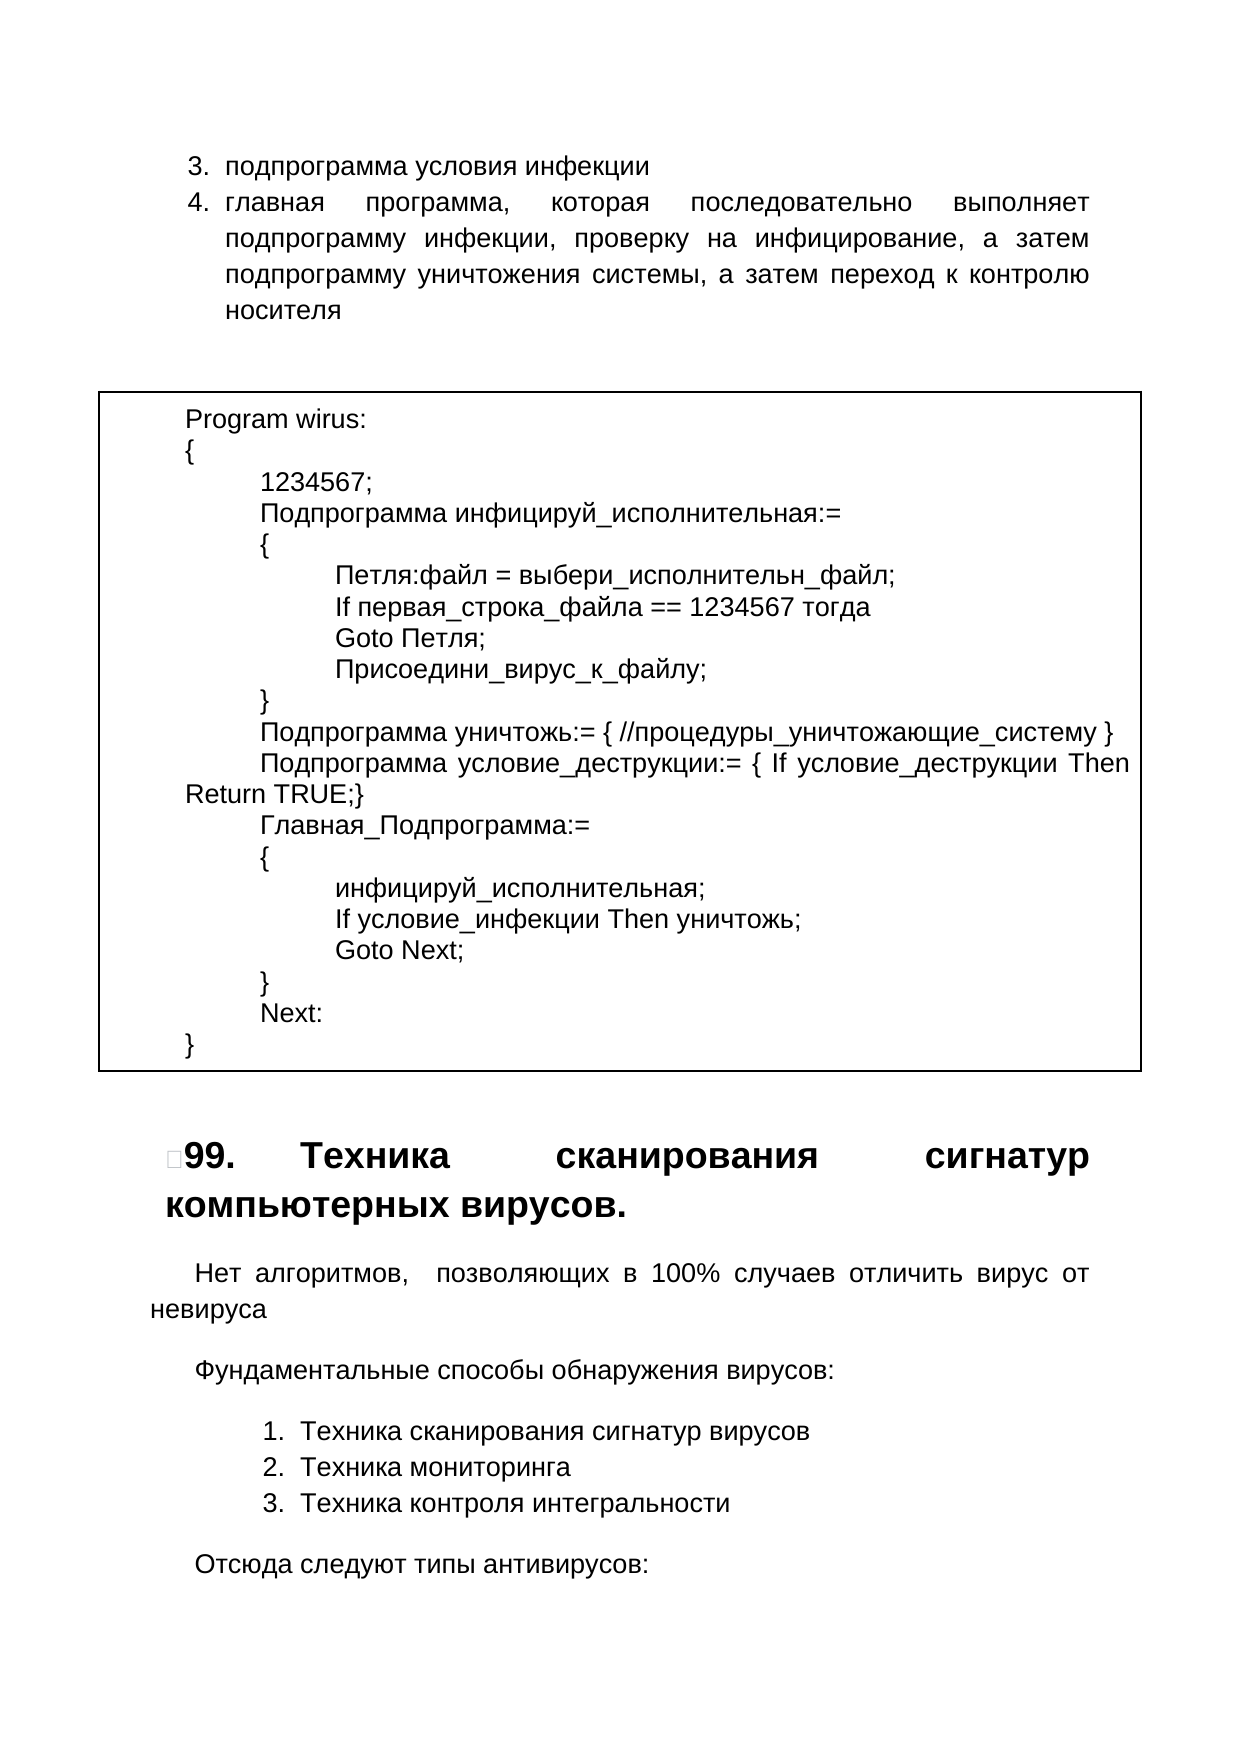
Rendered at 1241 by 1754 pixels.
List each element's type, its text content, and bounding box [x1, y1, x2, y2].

list Техника контроля интегральности [262, 1487, 1090, 1518]
subtitle 🍏99. Техника сканирования сигнатур компьютерных вирусов. [165, 1133, 1090, 1226]
text Фундаментальные способы обнаружения вирусов: [150, 1354, 1090, 1385]
text Отсюда следуют типы антивирусов: [150, 1548, 1090, 1579]
list Техника мониторинга [262, 1451, 1090, 1482]
text Нет алгоритмов, позволяющих в 100% случаев отличить вирус от невируса [150, 1257, 1090, 1324]
list подпрограмма условия инфекции [187, 150, 1090, 181]
table_header Program wirus: { 1234567; Подпрограмма инфицируй_исполнительная:= { Петля:файл = выбери_исполнительн_файл; If первая_строка_файла == 1234567 тогда Goto Петля; Присоедини_вирус_к_файлу; } Подпрограмма уничтожь:= { //процедуры_уничтожающие_систему } Подпрограмма условие_деструкции:= { If условие_деструкции Then Return TRUE;} Главная_Подпрограмма:= { инфицируй_исполнительная; If условие_инфекции Then уничтожь; Goto Next; } Next: } [100, 393, 1140, 1070]
list Техника сканирования сигнатур вирусов [262, 1415, 1090, 1446]
list главная программа, которая последовательно выполняет подпрограмму инфекции, проверку на инфицирование, а затем подпрограмму уничтожения системы, а затем переход к контролю носителя [187, 186, 1090, 325]
